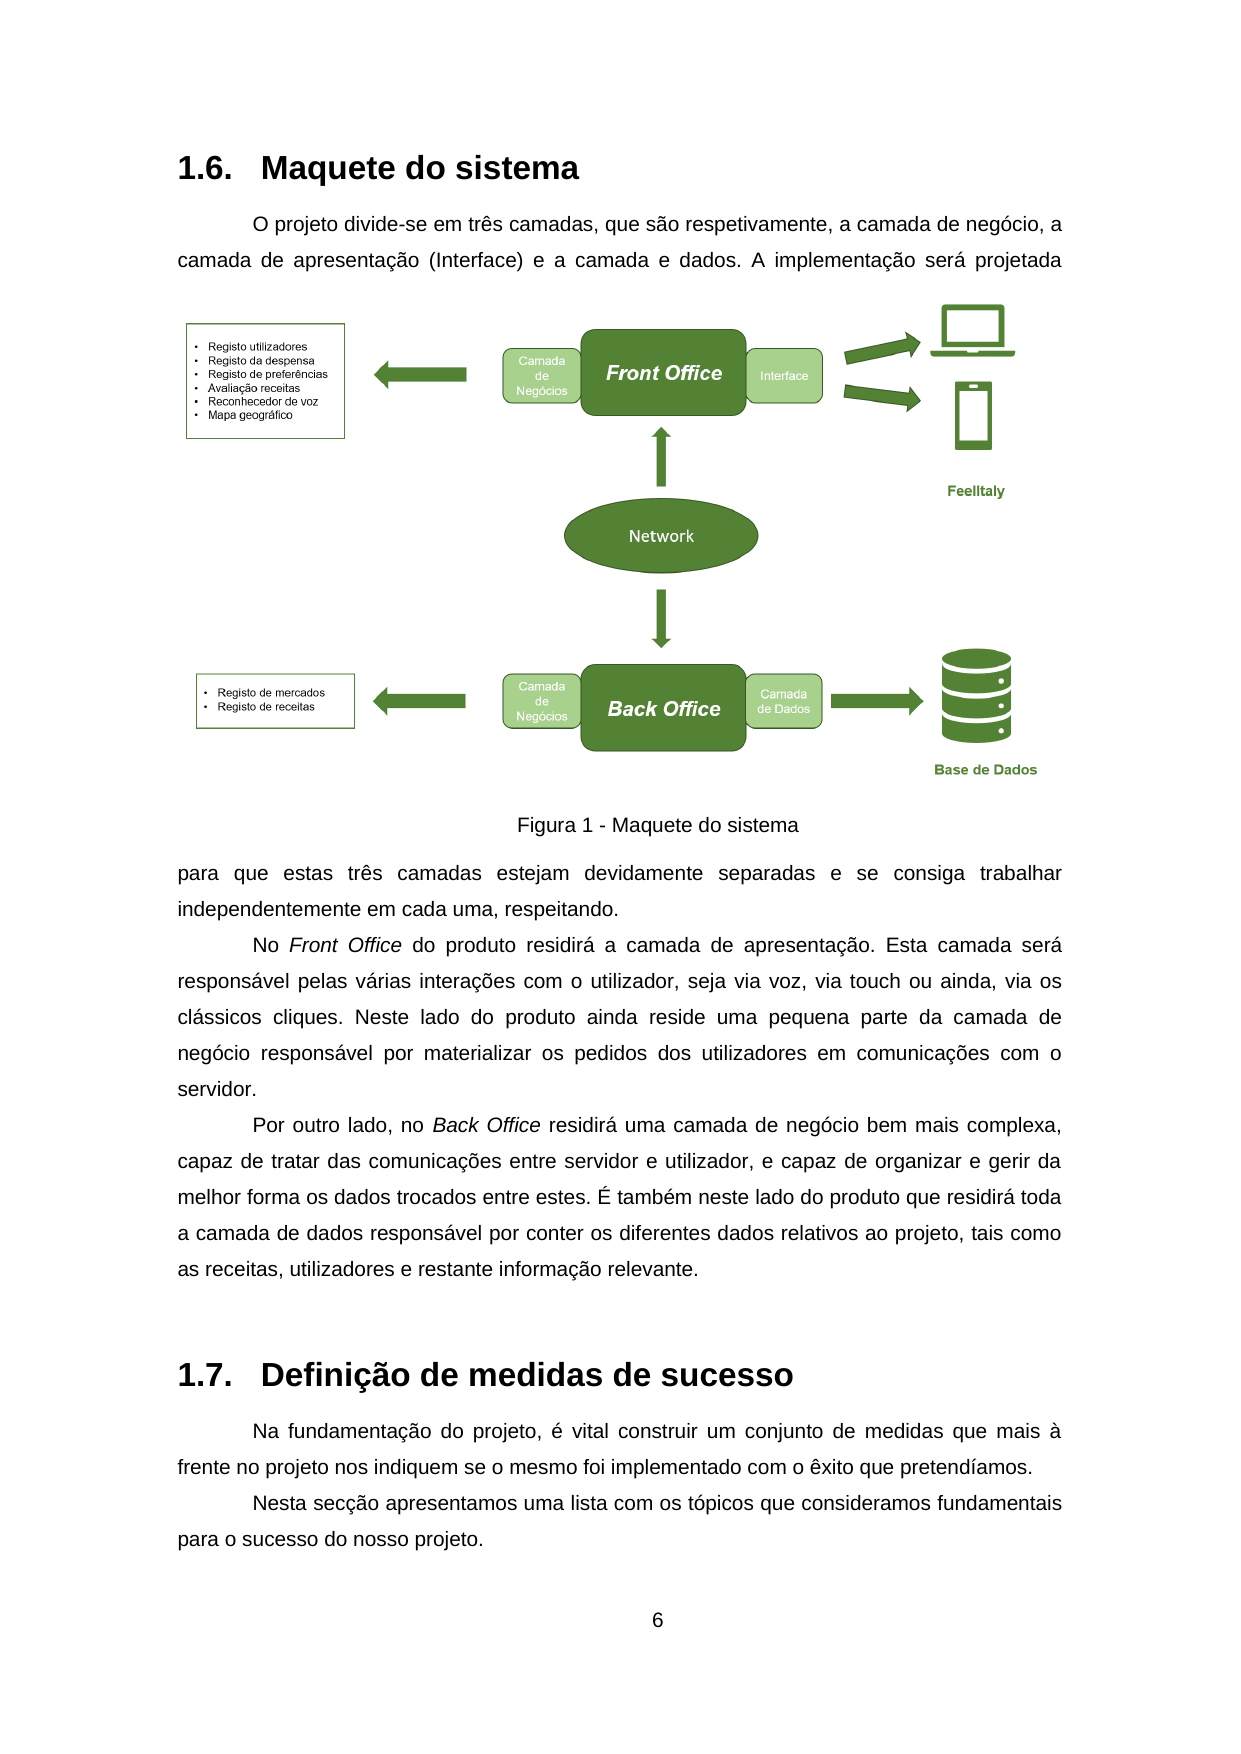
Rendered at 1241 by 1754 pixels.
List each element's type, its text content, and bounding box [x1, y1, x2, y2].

text Maquete do sistema [177, 148, 1063, 186]
text Por outro lado, no Back Office residirá uma camada de negócio bem mais complexa, capaz de tratar das comunicações entre servidor e utilizador, e capaz de organizar e gerir da melhor forma os dados trocados entre estes. É também neste lado do produto que residirá toda a camada de dados responsável por conter os diferentes dados relativos ao projeto, tais como as receitas, utilizadores e restante informação relevante. [177, 1113, 1063, 1281]
text O projeto divide-se em três camadas, que são respetivamente, a camada de negócio, a camada de apresentação (Interface) e a camada e dados. A implementação será projetada para que estas três camadas estejam devidamente separadas e se consiga trabalhar independentemente em cada uma, respeitando. [177, 861, 1063, 921]
text Definição de medidas de sucesso [177, 1355, 1063, 1393]
text Nesta secção apresentamos uma lista com os tópicos que consideramos fundamentais para o sucesso do nosso projeto. [177, 1491, 1063, 1551]
text Na fundamentação do projeto, é vital construir um conjunto de medidas que mais à frente no projeto nos indiquem se o mesmo foi implementado com o êxito que pretendíamos. [177, 1419, 1063, 1479]
picture [177, 292, 1059, 787]
text No Front Office do produto residirá a camada de apresentação. Esta camada será responsável pelas várias interações com o utilizador, seja via voz, via touch ou ainda, via os clássicos cliques. Neste lado do produto ainda reside uma pequena parte da camada de negócio responsável por materializar os pedidos dos utilizadores em comunicações com o servidor. [177, 933, 1063, 1101]
